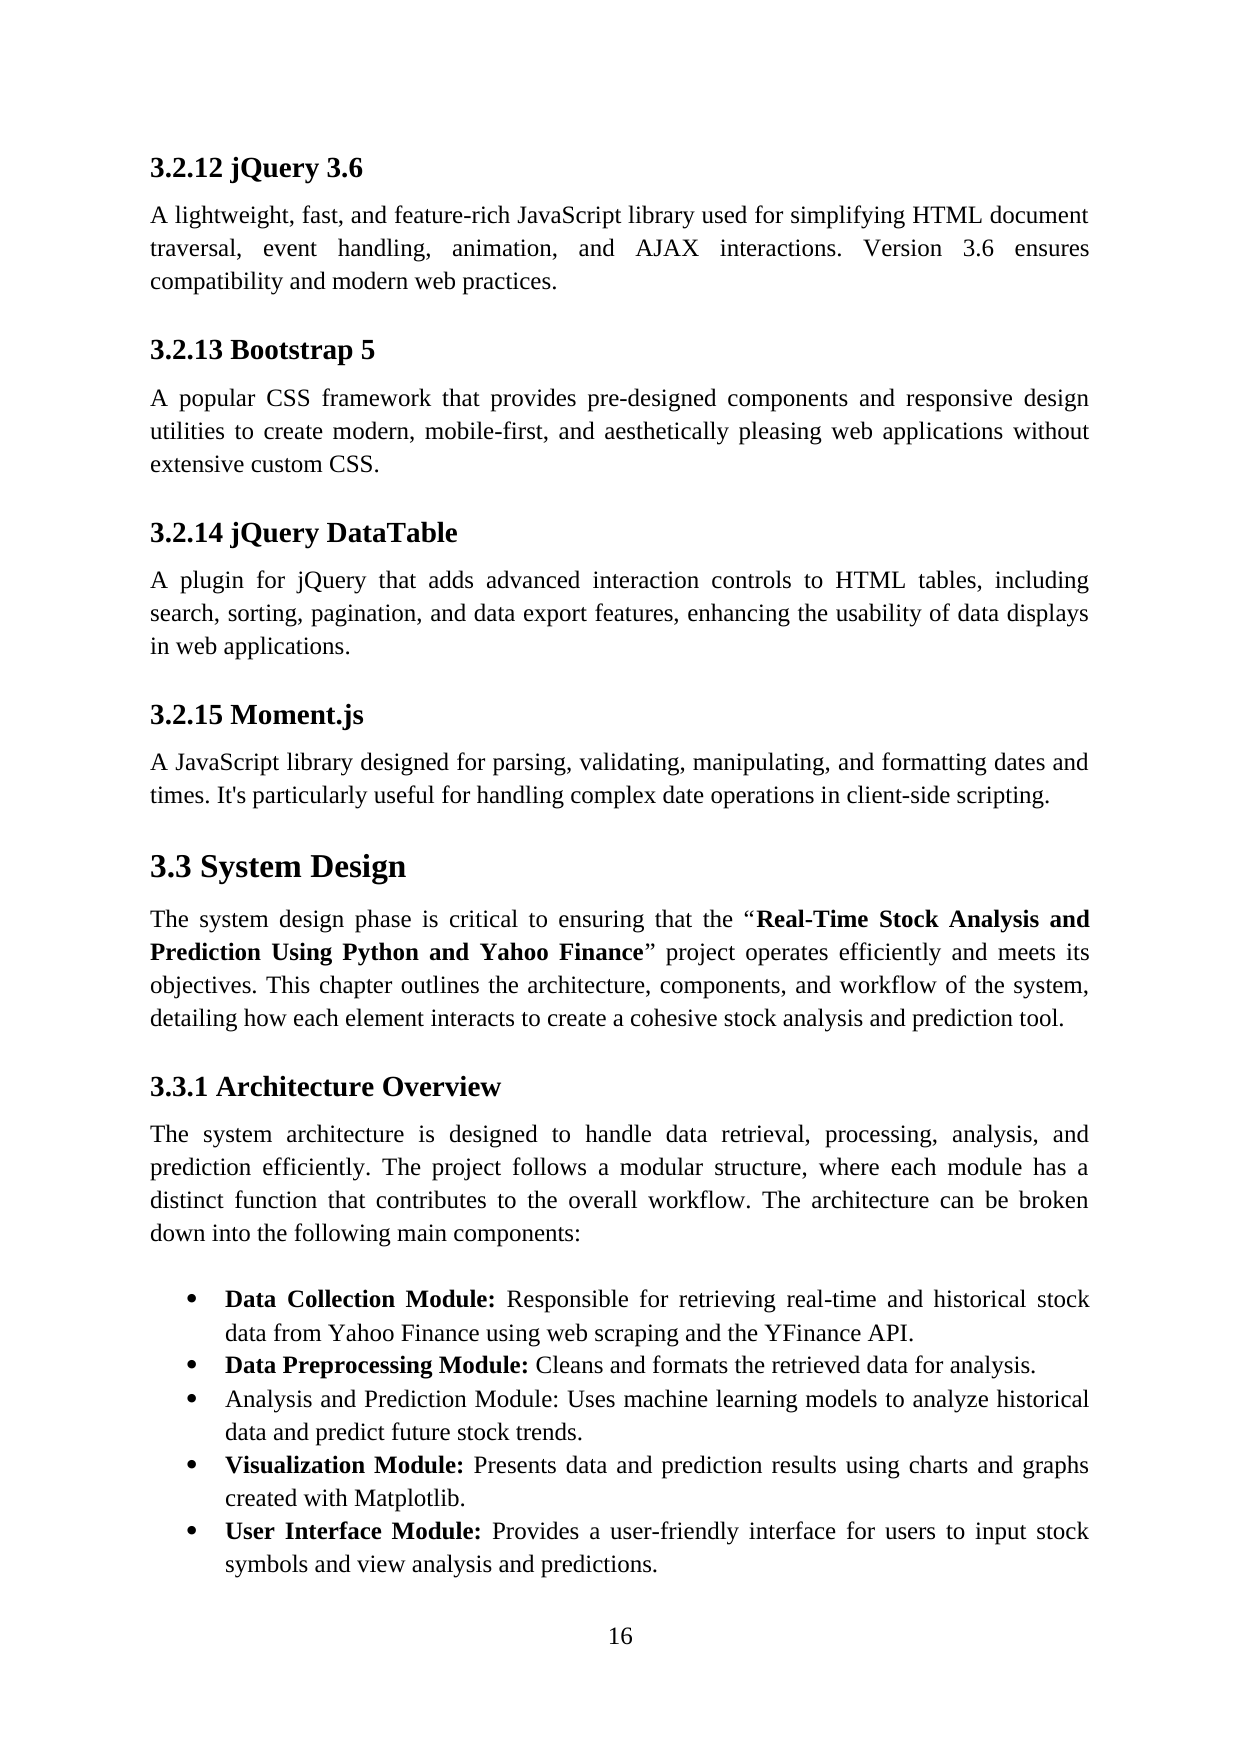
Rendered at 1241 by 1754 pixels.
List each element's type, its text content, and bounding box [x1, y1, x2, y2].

list Analysis and Prediction Module: Uses machine learning models to analyze historical data and predict future stock trends. [187, 1384, 1090, 1445]
list User Interface Module: Provides a user-friendly interface for users to input stock symbols and view analysis and predictions. [187, 1516, 1090, 1577]
list Visualization Module: Presents data and prediction results using charts and graphs created with Matplotlib. [187, 1450, 1090, 1511]
text 3.3 System Design [150, 847, 1090, 885]
text A JavaScript library designed for parsing, validating, manipulating, and formatting dates and times. It's particularly useful for handling complex date operations in client-side scripting. [150, 747, 1090, 809]
text 3.2.12 jQuery 3.6 [150, 150, 1090, 183]
text 3.2.15 Moment.js [150, 697, 1090, 731]
list Data Collection Module: Responsible for retrieving real-time and historical stock data from Yahoo Finance using web scraping and the YFinance API. [187, 1284, 1090, 1346]
text 3.3.1 Architecture Overview [150, 1069, 1090, 1103]
text 3.2.13 Bootstrap 5 [150, 332, 1090, 366]
text The system design phase is critical to ensuring that the “Real-Time Stock Analysis and Prediction Using Python and Yahoo Finance” project operates efficiently and meets its objectives. This chapter outlines the architecture, components, and workflow of the system, detailing how each element interacts to create a cohesive stock analysis and prediction tool. [150, 904, 1090, 1032]
text The system architecture is designed to handle data retrieval, processing, analysis, and prediction efficiently. The project follows a modular structure, where each module has a distinct function that contributes to the overall workflow. The architecture can be broken down into the following main components: [150, 1119, 1090, 1247]
list Data Preprocessing Module: Cleans and formats the retrieved data for analysis. [187, 1351, 1090, 1379]
text A lightweight, fast, and feature-rich JavaScript library used for simplifying HTML document traversal, event handling, animation, and AJAX interactions. Version 3.6 ensures compatibility and modern web practices. [150, 200, 1090, 295]
text A popular CSS framework that provides pre-designed components and responsive design utilities to create modern, mobile-first, and aesthetically pleasing web applications without extensive custom CSS. [150, 383, 1090, 477]
text 3.2.14 jQuery DataTable [150, 515, 1090, 548]
text A plugin for jQuery that adds advanced interaction controls to HTML tables, including search, sorting, pagination, and data export features, enhancing the usability of data displays in web applications. [150, 565, 1090, 660]
